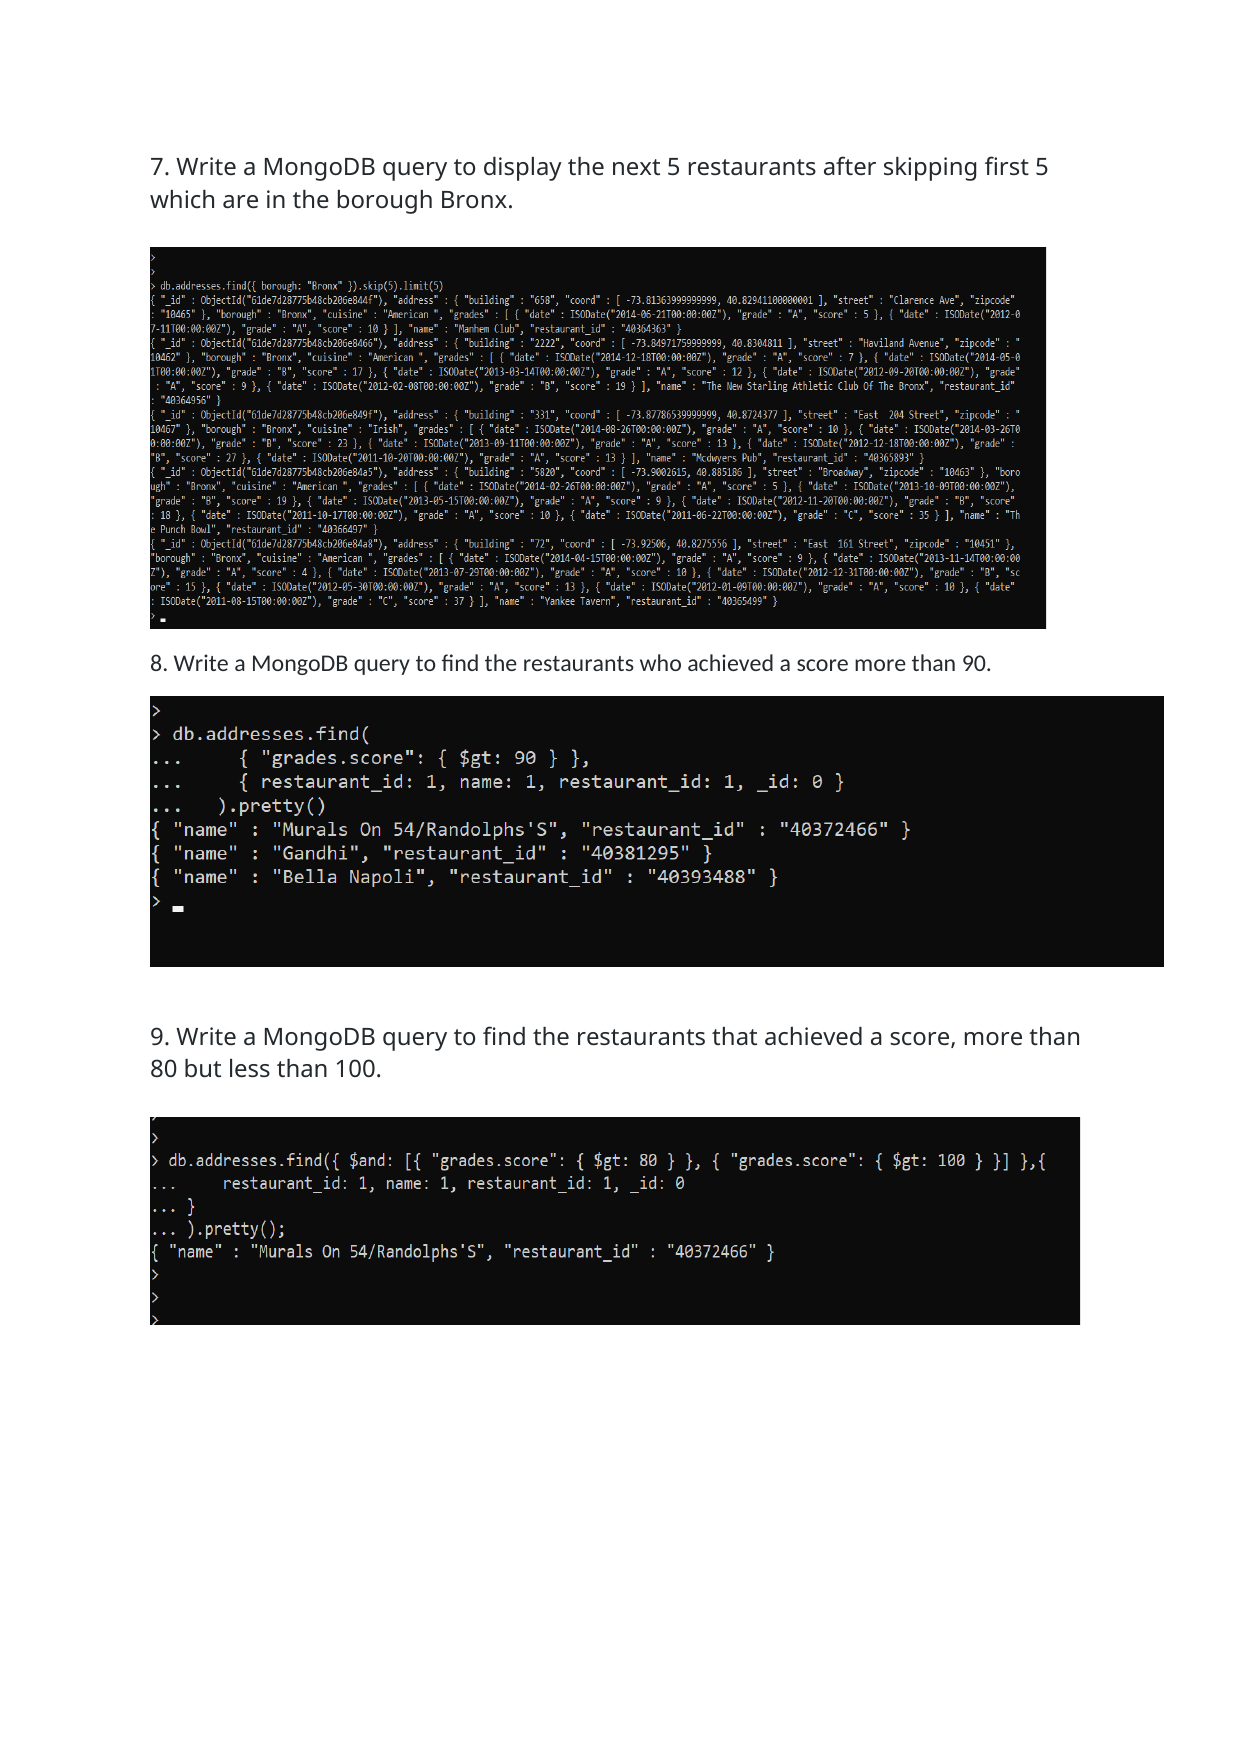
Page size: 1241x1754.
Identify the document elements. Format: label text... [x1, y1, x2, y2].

text 7. Write a MongoDB query to display the next 5 restaurants after skipping first 5 which are in the borough Bronx. [150, 150, 1090, 215]
text 9. Write a MongoDB query to find the restaurants that achieved a score, more than 80 but less than 100. [150, 1019, 1090, 1085]
picture [150, 247, 1047, 629]
picture [150, 696, 1164, 967]
text 8. Write a MongoDB query to find the restaurants who achieved a score more than 90. [150, 648, 1090, 677]
picture [150, 1117, 1080, 1325]
